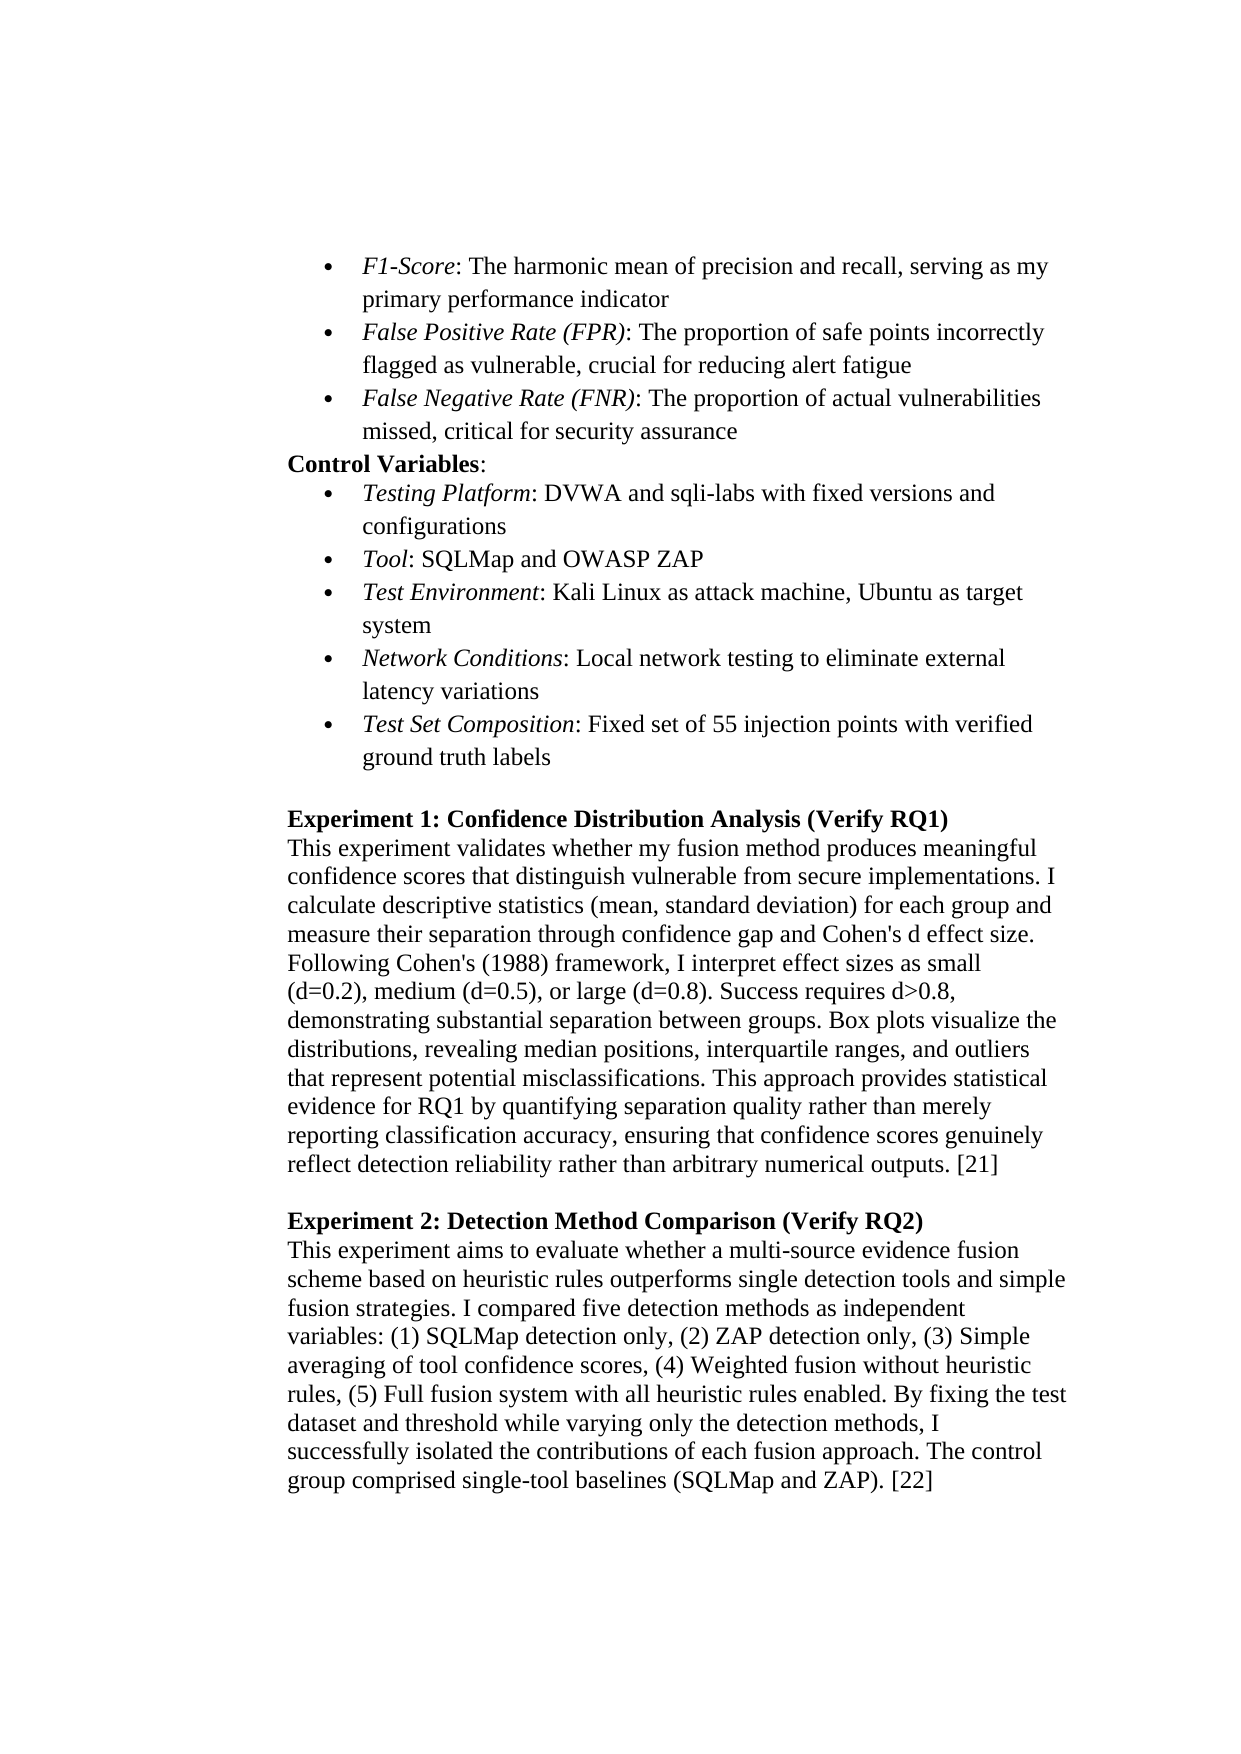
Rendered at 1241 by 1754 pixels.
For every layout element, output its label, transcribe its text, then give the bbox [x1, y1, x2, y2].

list Tool: SQLMap and OWASP ZAP [324, 544, 1067, 573]
list Test Environment: Kali Linux as attack machine, Ubuntu as target system [324, 577, 1067, 639]
list False Negative Rate (FNR): The proportion of actual vulnerabilities missed, critical for security assurance [324, 383, 1067, 445]
text This experiment aims to evaluate whether a multi-source evidence fusion scheme based on heuristic rules outperforms single detection tools and simple fusion strategies. I compared five detection methods as independent variables: (1) SQLMap detection only, (2) ZAP detection only, (3) Simple averaging of tool confidence scores, (4) Weighted fusion without heuristic rules, (5) Full fusion system with all heuristic rules enabled. By fixing the test dataset and threshold while varying only the detection methods, I successfully isolated the contributions of each fusion approach. The control group comprised single-tool baselines (SQLMap and ZAP). [22] [287, 1235, 1067, 1494]
list F1-Score: The harmonic mean of precision and recall, serving as my primary performance indicator [324, 251, 1067, 313]
list Test Set Composition: Fixed set of 55 injection points with verified ground truth labels [324, 709, 1067, 771]
text This experiment validates whether my fusion method produces meaningful confidence scores that distinguish vulnerable from secure implementations. I calculate descriptive statistics (mean, standard deviation) for each group and measure their separation through confidence gap and Cohen's d effect size. Following Cohen's (1988) framework, I interpret effect sizes as small (d=0.2), medium (d=0.5), or large (d=0.8). Success requires d>0.8, demonstrating substantial separation between groups. Box plots visualize the distributions, revealing median positions, interquartile ranges, and outliers that represent potential misclassifications. This approach provides statistical evidence for RQ1 by quantifying separation quality rather than merely reporting classification accuracy, ensuring that confidence scores genuinely reflect detection reliability rather than arbitrary numerical outputs. [21] [287, 833, 1067, 1178]
list Testing Platform: DVWA and sqli-labs with fixed versions and configurations [324, 478, 1067, 540]
list False Positive Rate (FPR): The proportion of safe points incorrectly flagged as vulnerable, crucial for reducing alert fatigue [324, 317, 1067, 379]
text Experiment 1: Confidence Distribution Analysis (Verify RQ1) [287, 804, 1067, 833]
text Experiment 2: Detection Method Comparison (Verify RQ2) [287, 1206, 1067, 1235]
text Control Variables: [287, 449, 1067, 478]
list Network Conditions: Local network testing to eliminate external latency variations [324, 643, 1067, 705]
